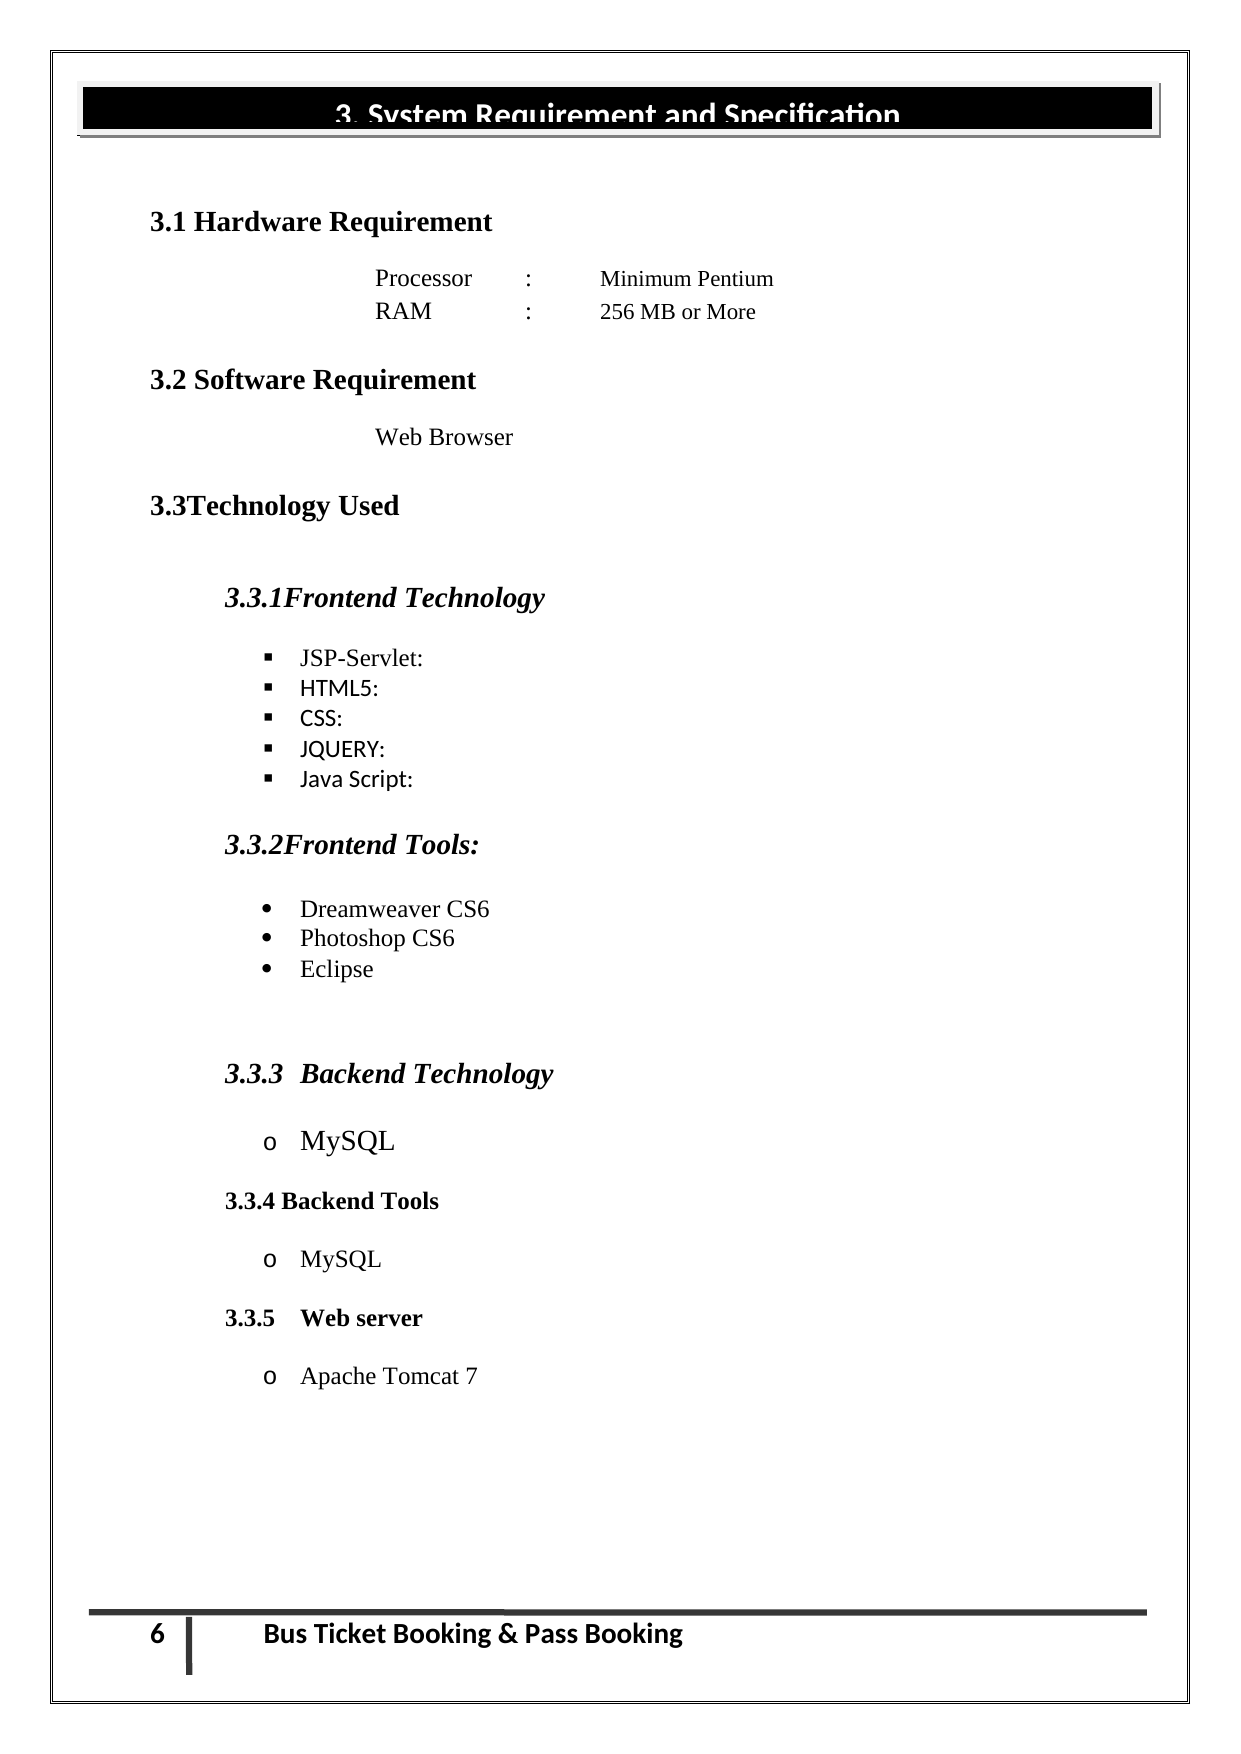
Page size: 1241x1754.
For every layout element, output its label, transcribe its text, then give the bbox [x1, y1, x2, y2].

text 3.1 Hardware Requirement [150, 204, 1090, 237]
text RAM : 256 MB or More [225, 296, 1120, 325]
list CSS: [262, 702, 1090, 733]
list MySQL [262, 1244, 1090, 1275]
text Processor : Minimum Pentium [225, 263, 1120, 292]
text 3.3.2Frontend Tools: [150, 827, 1090, 861]
list Photoshop CS6 [262, 923, 1090, 952]
list Dreamweaver CS6 [262, 894, 1090, 923]
list JQUERY: [262, 733, 1090, 763]
text 3.3.4 Backend Tools [150, 1186, 1090, 1215]
list Apache Tomcat 7 [262, 1361, 1090, 1392]
list JSP-Servlet: [262, 643, 1090, 672]
text 3.3.1Frontend Technology [150, 581, 1090, 614]
text 3.3Technology Used [150, 488, 1090, 521]
list Eclipse [262, 954, 1090, 983]
list Web server [225, 1303, 1090, 1332]
list Backend Technology [225, 1056, 1090, 1089]
text Web Browser [300, 422, 1120, 450]
list MySQL [262, 1123, 1090, 1158]
list Java Script: [262, 763, 1090, 794]
text 3.2 Software Requirement [150, 362, 1090, 396]
list HTML5: [262, 672, 1090, 702]
